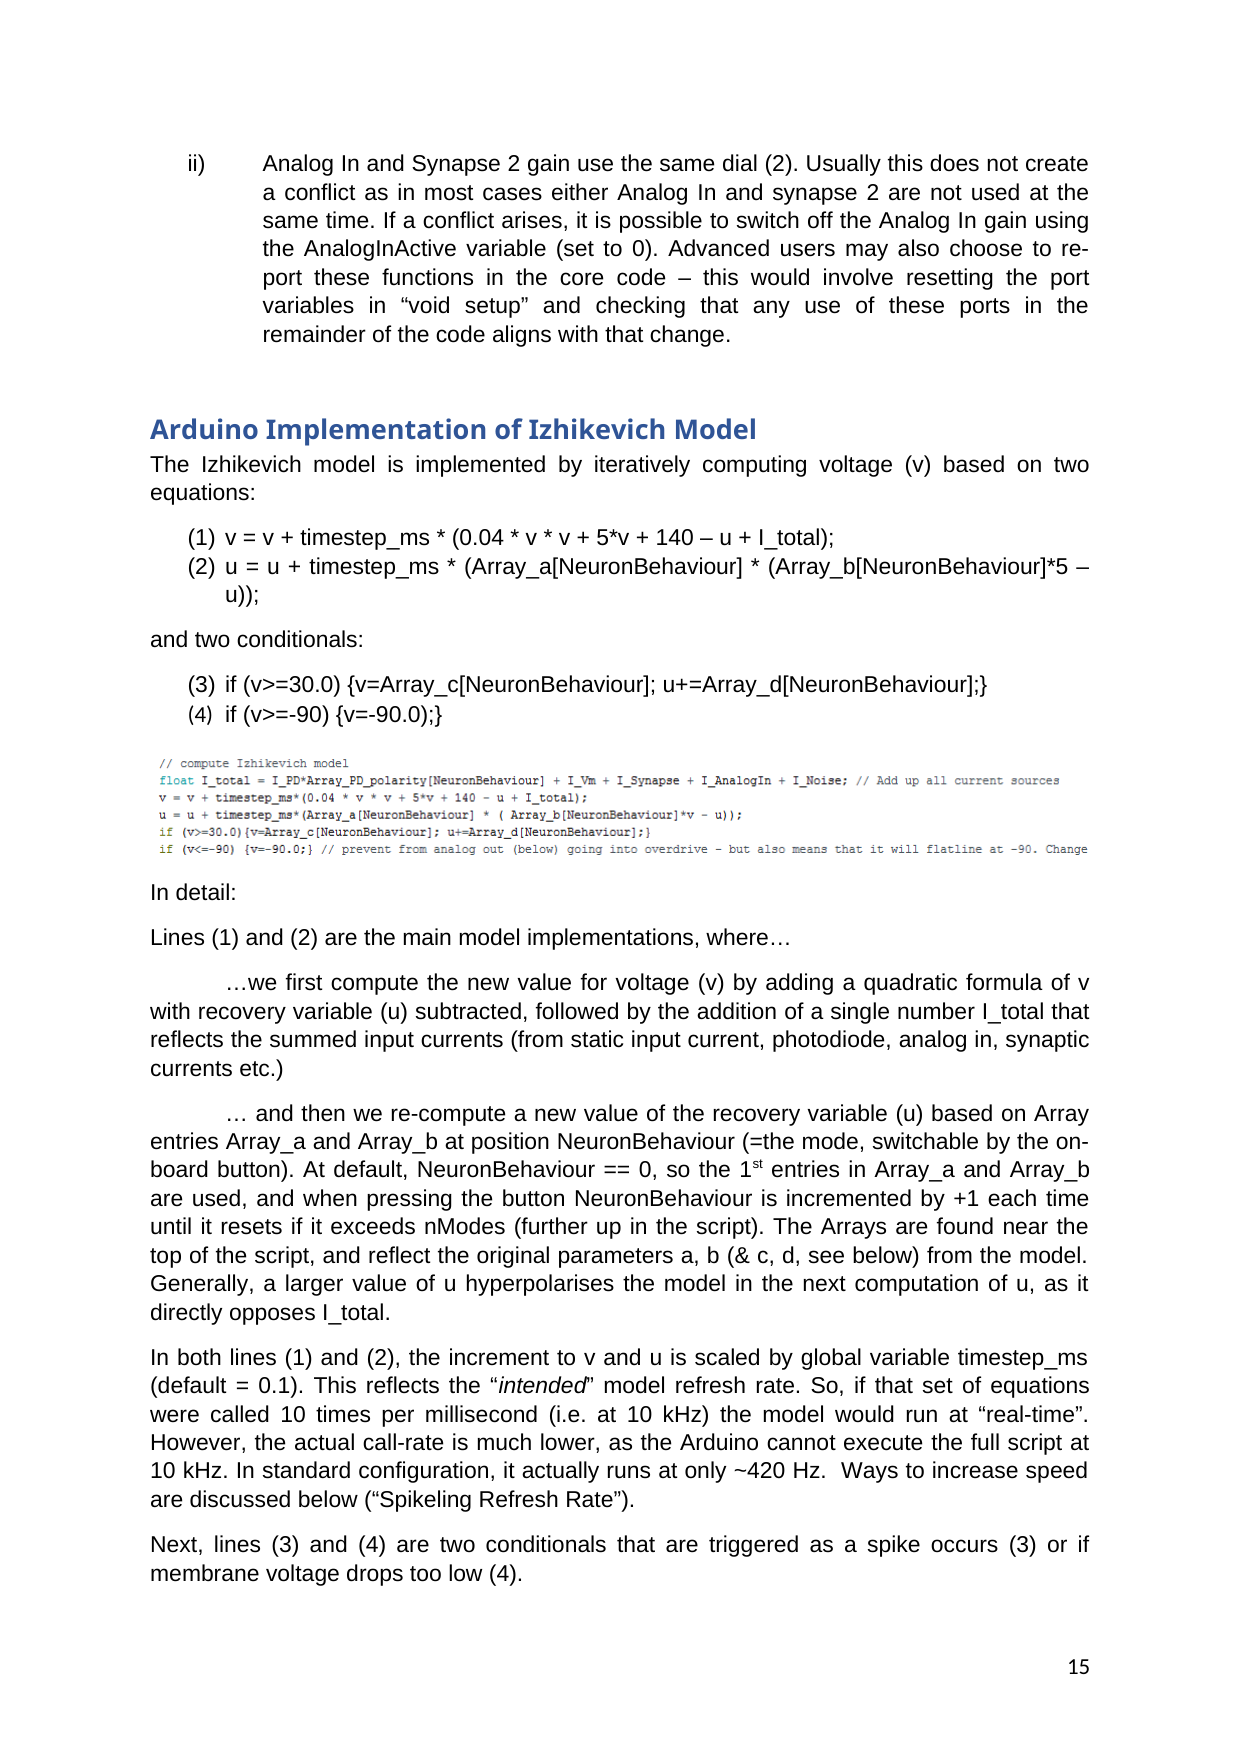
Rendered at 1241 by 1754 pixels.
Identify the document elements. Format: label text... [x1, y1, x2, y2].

text Next, lines (3) and (4) are two conditionals that are triggered as a spike occurs (3) or if membrane voltage drops too low (4). [150, 1531, 1090, 1586]
picture [150, 746, 1090, 861]
text In both lines (1) and (2), the increment to v and u is scaled by global variable timestep_ms (default = 0.1). This reflects the “intended” model refresh rate. So, if that set of equations were called 10 times per millisecond (i.e. at 10 kHz) the model would run at “real-time”. However, the actual call-rate is much lower, as the Arduino cannot execute the full script at 10 kHz. In standard configuration, it actually runs at only ~420 Hz. Ways to increase speed are discussed below (“Spikeling Refresh Rate”). [150, 1344, 1090, 1512]
text and two conditionals: [150, 626, 1090, 652]
text In detail: [150, 879, 1090, 905]
text Lines (1) and (2) are the main model implementations, where… [150, 924, 1090, 950]
text …we first compute the new value for voltage (v) by adding a quadratic formula of v with recovery variable (u) subtracted, followed by the addition of a single number I_total that reflects the summed input currents (from static input current, photodiode, analog in, synaptic currents etc.) [150, 969, 1090, 1081]
list u = u + timestep_ms * (Array_a[NeuronBehaviour] * (Array_b[NeuronBehaviour]*5 – u)); [187, 553, 1090, 607]
list Analog In and Synapse 2 gain use the same dial (2). Usually this does not create a conflict as in most cases either Analog In and synapse 2 are not used at the same time. If a conflict arises, it is possible to switch off the Analog In gain using the AnalogInActive variable (set to 0). Advanced users may also choose to re-port these functions in the core code – this would involve resetting the port variables in “void setup” and checking that any use of these ports in the remainder of the code aligns with that change. [187, 150, 1090, 347]
subtitle Arduino Implementation of Izhikevich Model [150, 411, 1090, 448]
list if (v>=-90) {v=-90.0);} [187, 700, 1090, 728]
text The Izhikevich model is implemented by iteratively computing voltage (v) based on two equations: [150, 451, 1090, 505]
list v = v + timestep_ms * (0.04 * v * v + 5*v + 140 – u + I_total); [187, 524, 1090, 551]
text … and then we re-compute a new value of the recovery variable (u) based on Array entries Array_a and Array_b at position NeuronBehaviour (=the mode, switchable by the on-board button). At default, NeuronBehaviour == 0, so the 1st entries in Array_a and Array_b are used, and when pressing the button NeuronBehaviour is incremented by +1 each time until it resets if it exceeds nModes (further up in the script). The Arrays are found near the top of the script, and reflect the original parameters a, b (& c, d, see below) from the model. Generally, a larger value of u hyperpolarises the model in the next computation of u, as it directly opposes I_total. [150, 1099, 1090, 1325]
list if (v>=30.0) {v=Array_c[NeuronBehaviour]; u+=Array_d[NeuronBehaviour];} [187, 671, 1090, 698]
